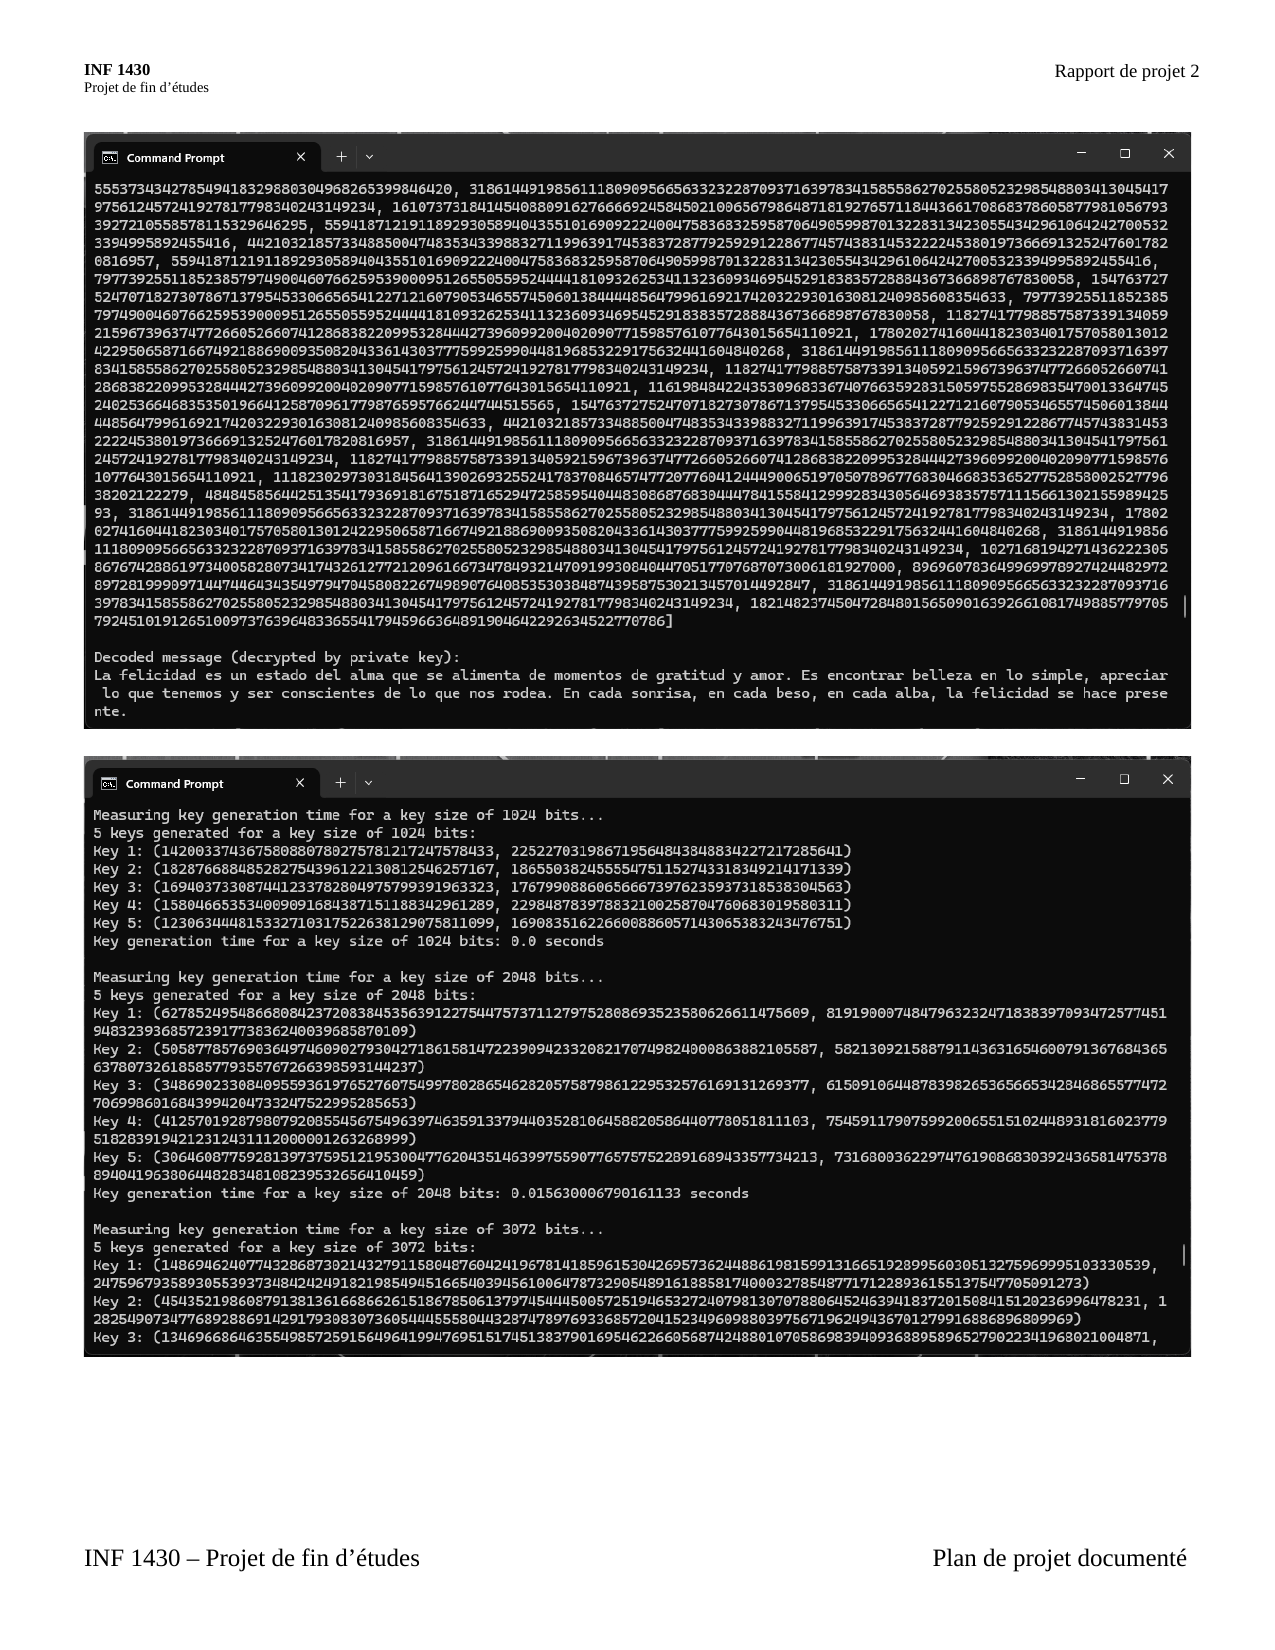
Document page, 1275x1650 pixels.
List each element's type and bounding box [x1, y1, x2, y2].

picture [83, 132, 1192, 729]
picture [83, 756, 1192, 1357]
